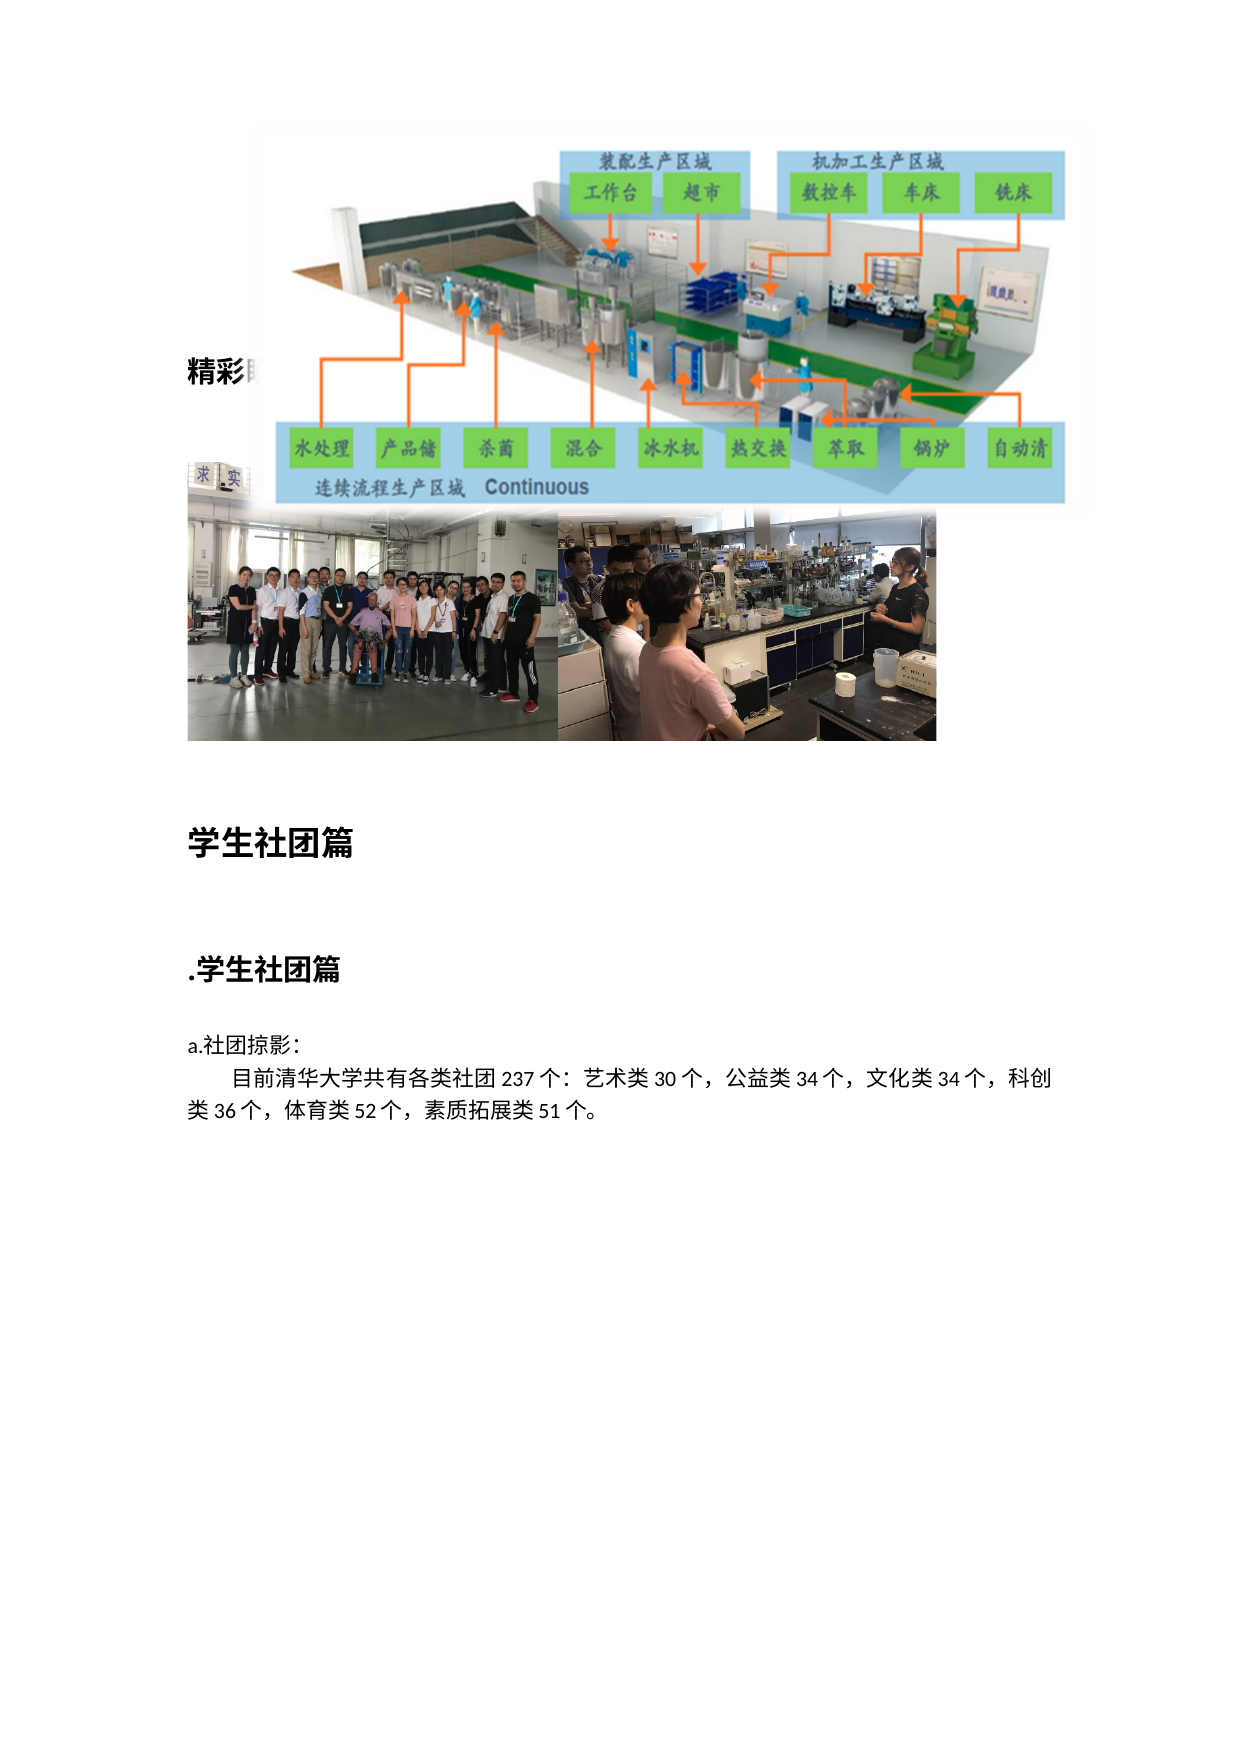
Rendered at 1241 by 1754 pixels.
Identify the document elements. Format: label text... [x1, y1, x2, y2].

subtitle .学生社团篇 [187, 936, 1053, 1001]
text 目前清华大学共有各类社团237个：艺术类30个，公益类34个，文化类34个，科创类36个，体育类52个，素质拓展类51个。 [187, 1060, 1053, 1125]
picture [187, 105, 1113, 741]
subtitle 学生社团篇 [187, 808, 1053, 873]
subtitle 精彩瞬间 [187, 337, 229, 402]
text a.社团掠影： [187, 1028, 1053, 1060]
